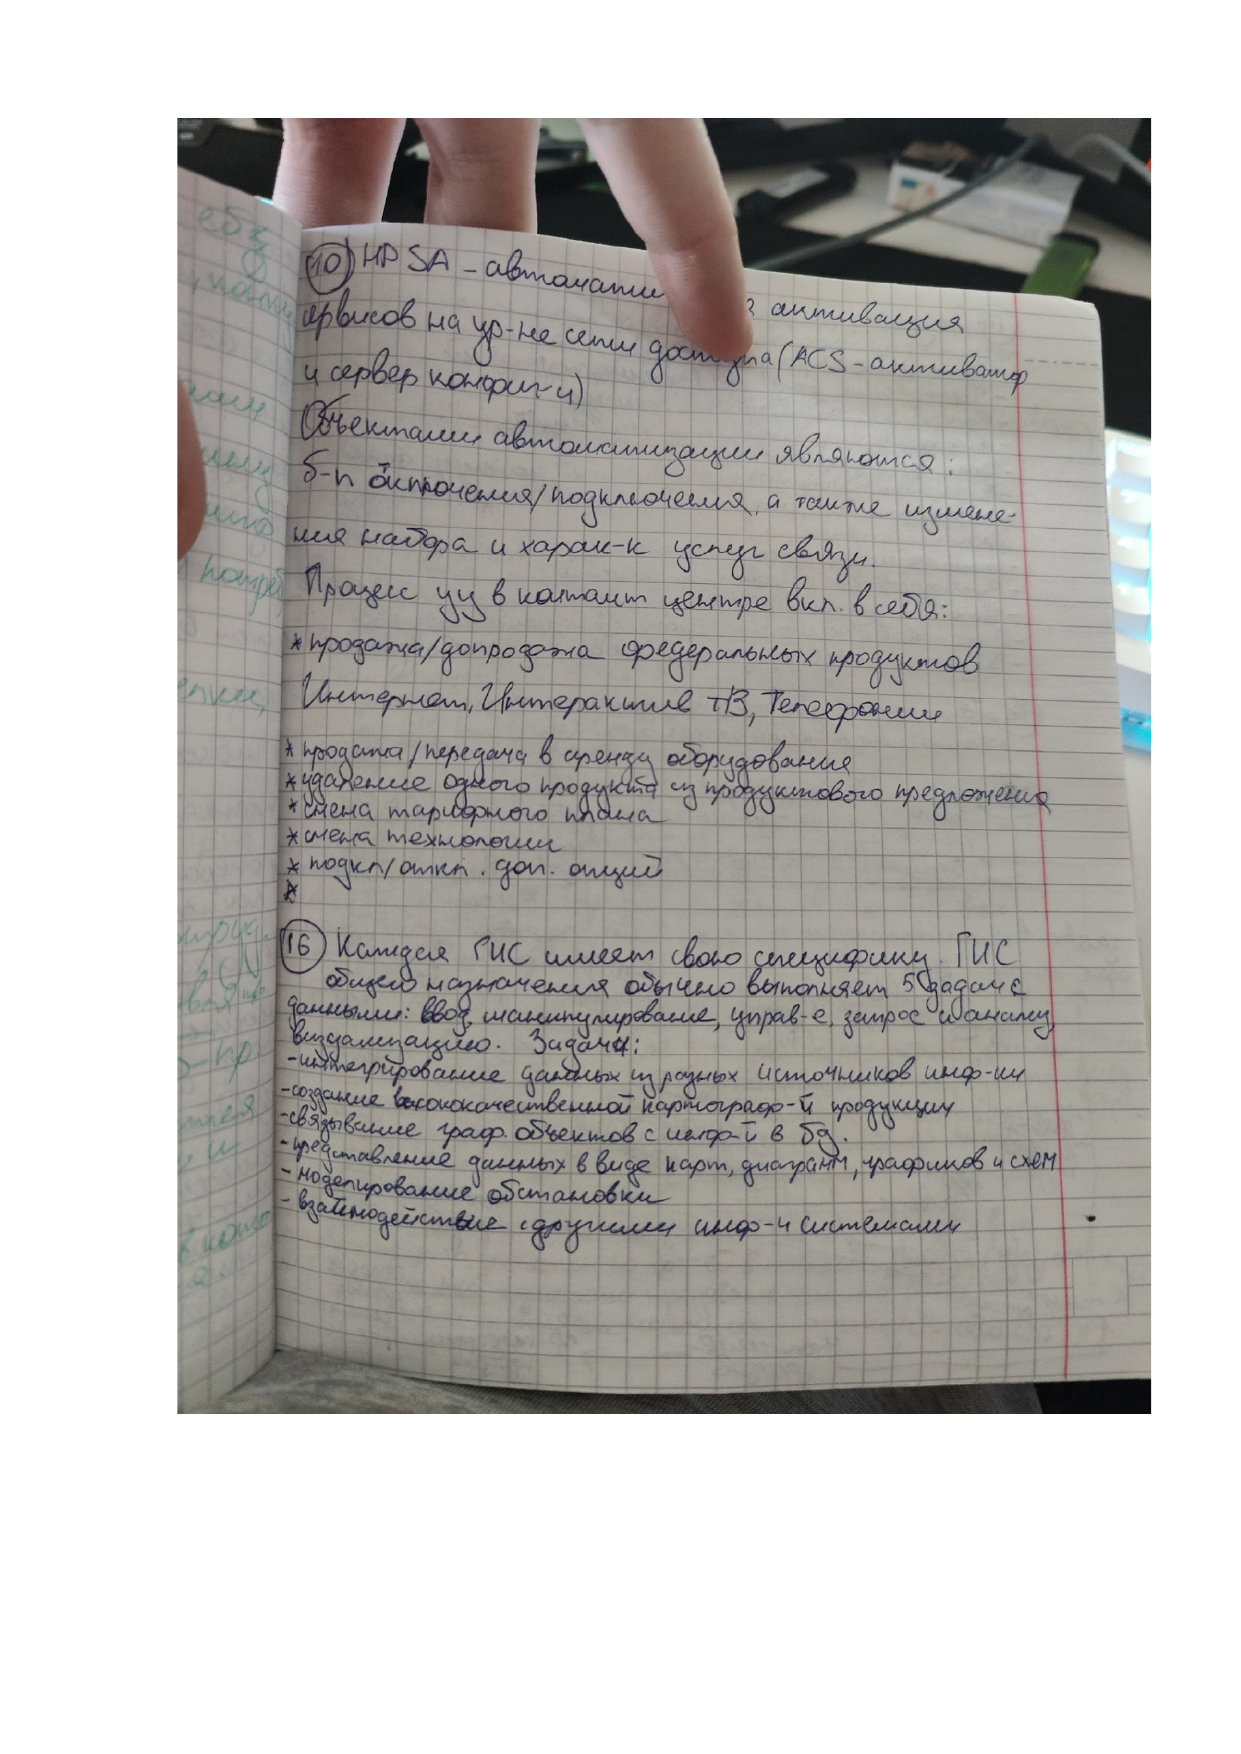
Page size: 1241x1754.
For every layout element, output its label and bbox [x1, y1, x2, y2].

picture [177, 118, 1152, 1414]
